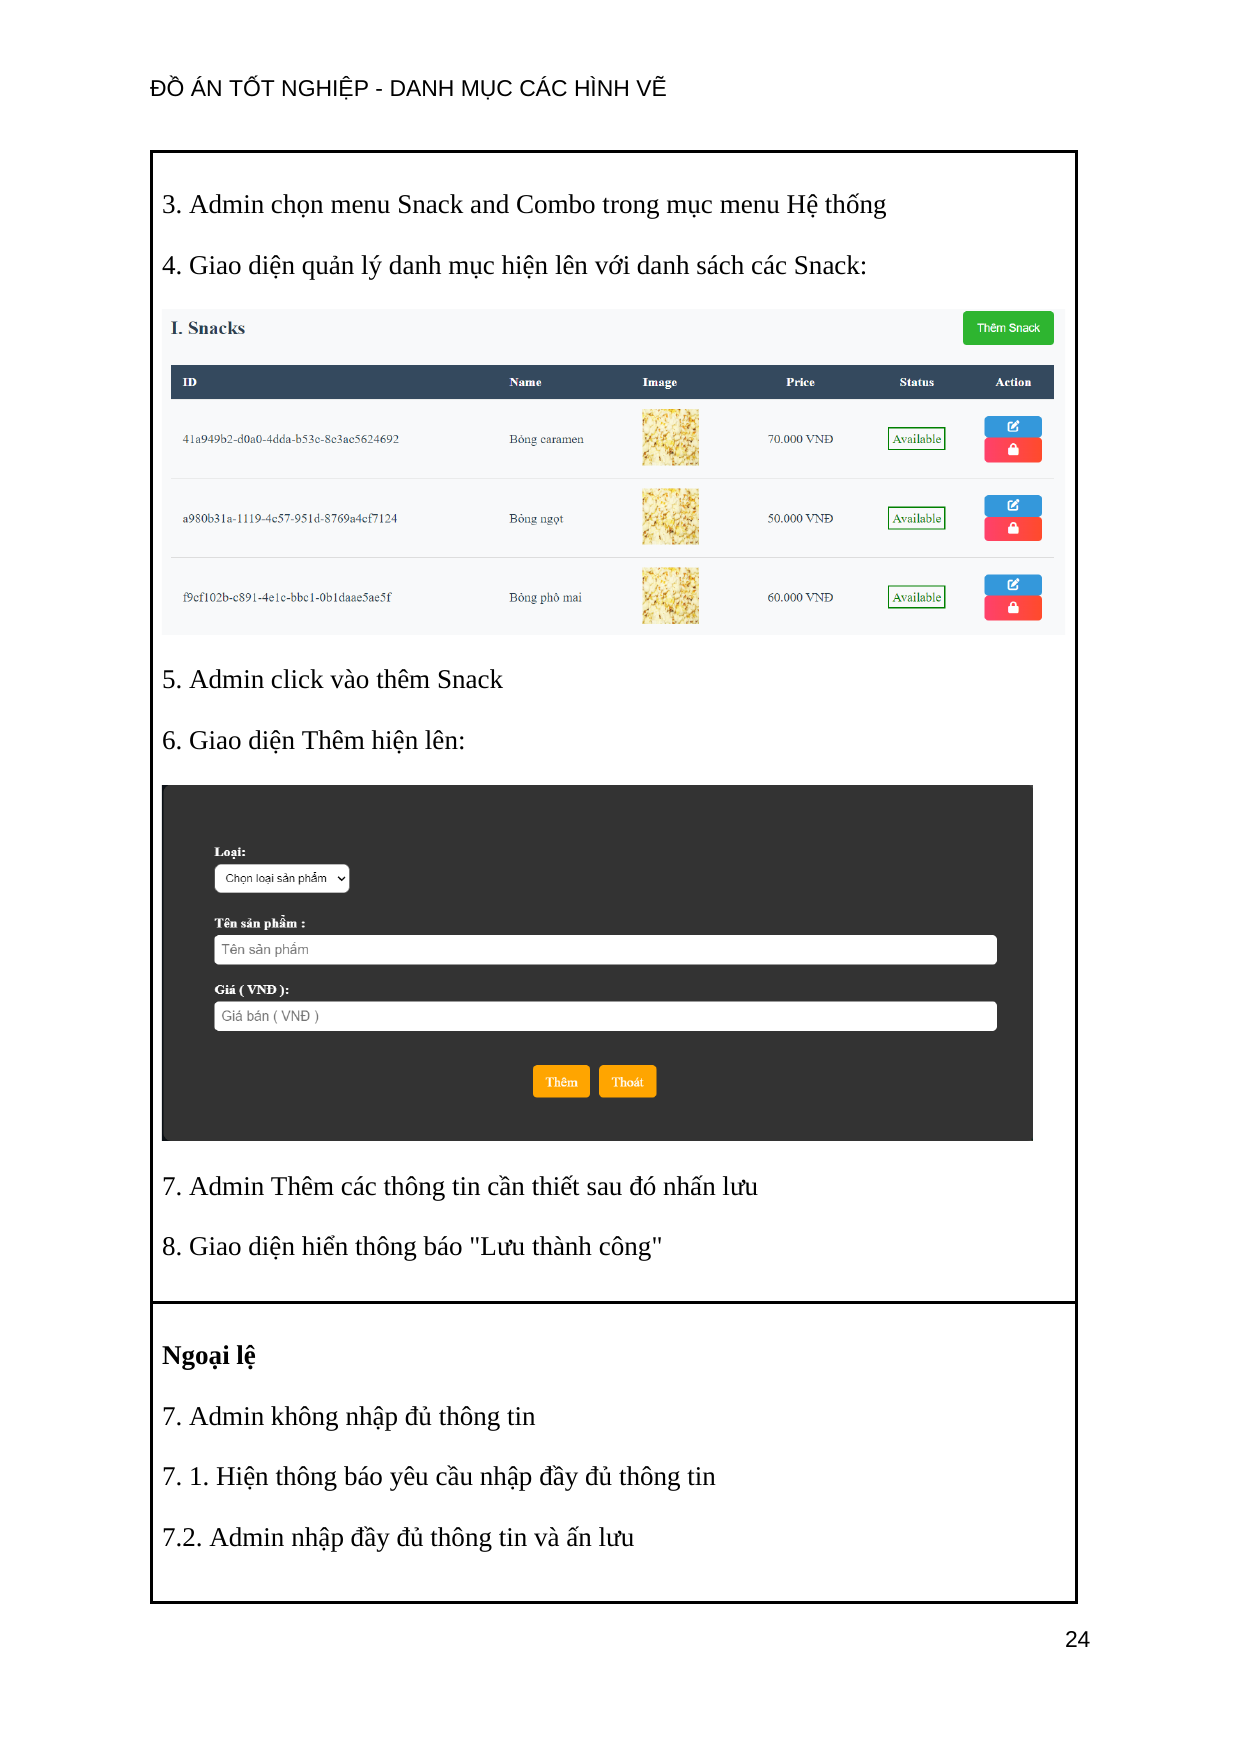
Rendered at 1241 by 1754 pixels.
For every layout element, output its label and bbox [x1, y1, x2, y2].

picture [161, 785, 1033, 1141]
picture [161, 309, 1065, 635]
table_cell [153, 153, 1075, 1301]
table_cell [153, 1304, 1075, 1601]
